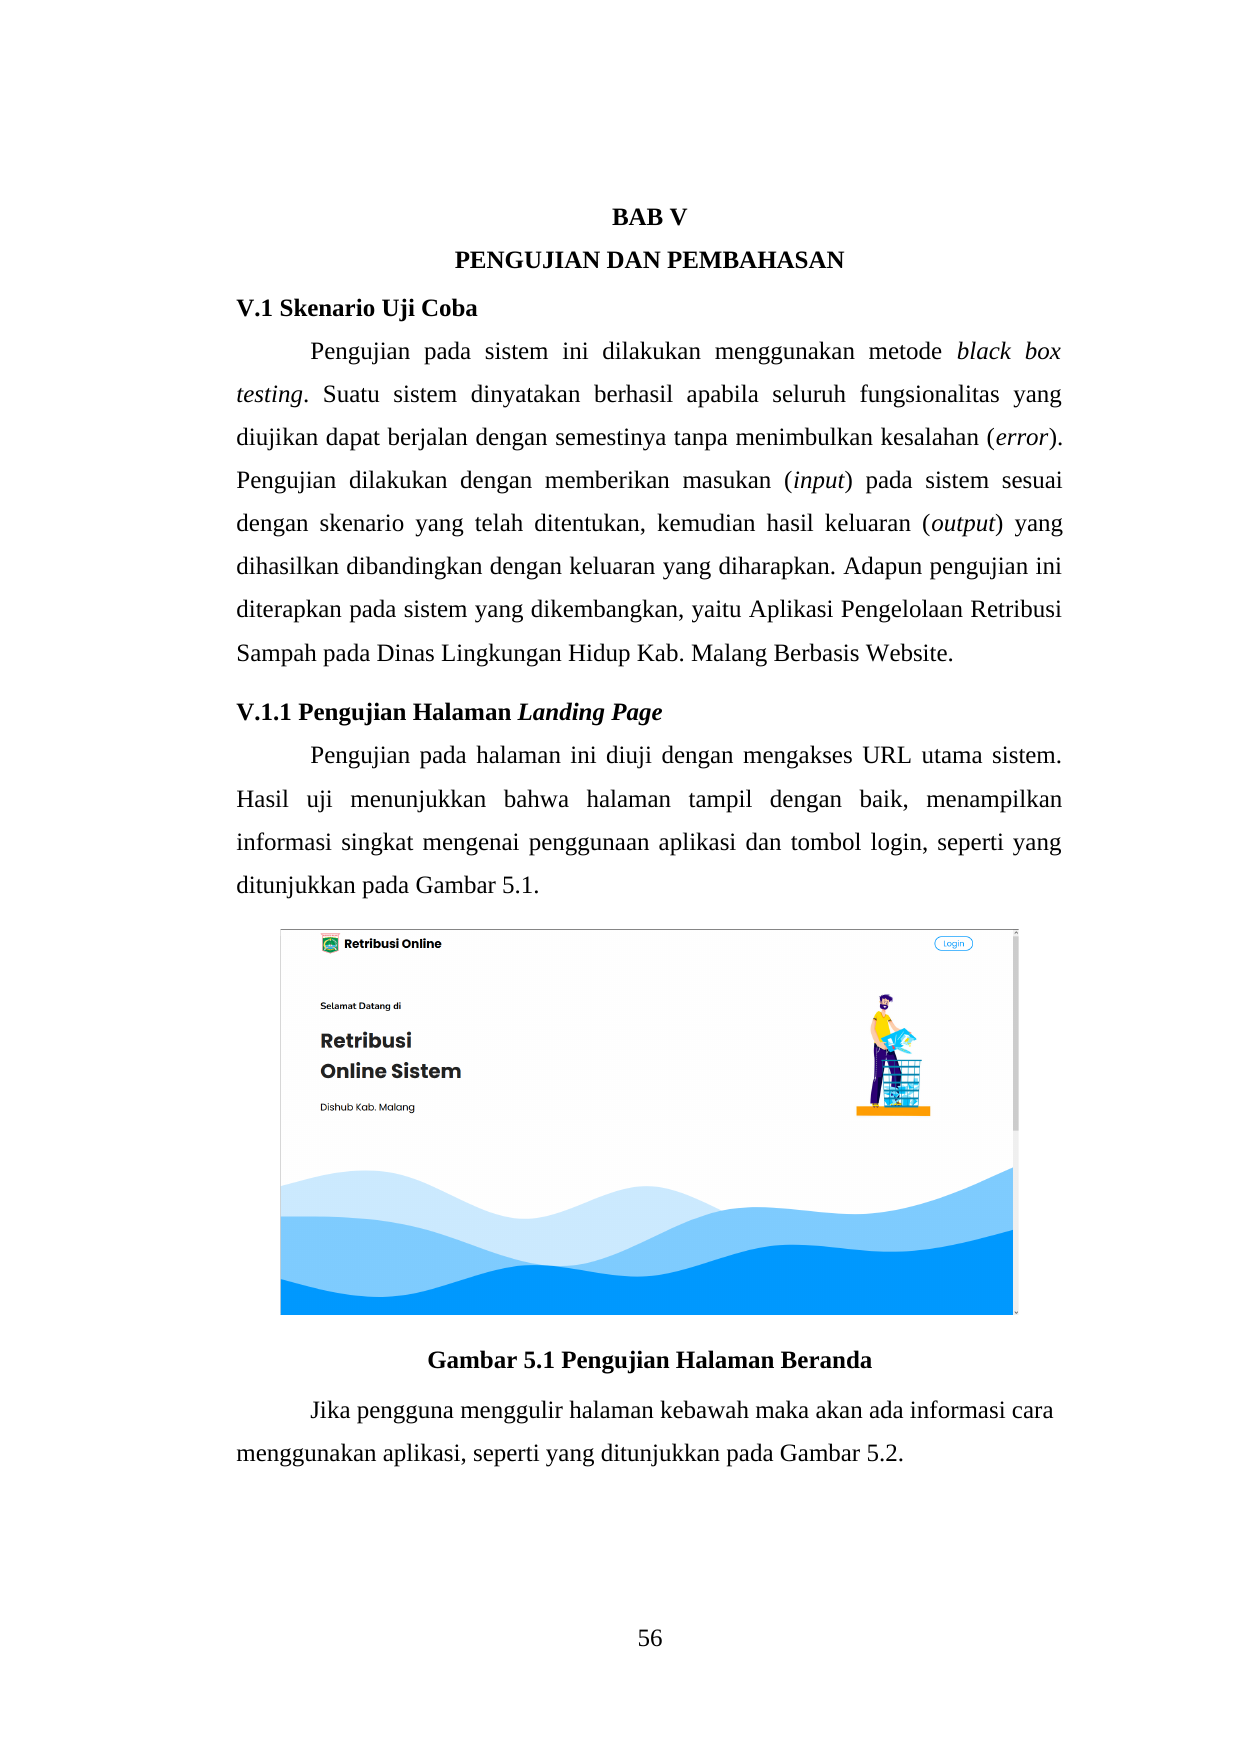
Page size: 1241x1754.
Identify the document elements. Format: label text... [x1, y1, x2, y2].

text Pengujian pada halaman ini diuji dengan mengakses URL utama sistem. Hasil uji menunjukkan bahwa halaman tampil dengan baik, menampilkan informasi singkat mengenai penggunaan aplikasi dan tombol login, seperti yang ditunjukkan pada Gambar 5.1. [236, 741, 1063, 899]
picture [280, 929, 1019, 1315]
subtitle PENGUJIAN DAN PEMBAHASAN [236, 202, 1063, 274]
text Jika pengguna menggulir halaman kebawah maka akan ada informasi cara menggunakan aplikasi, seperti yang ditunjukkan pada Gambar 5.2. [236, 1395, 1063, 1467]
text Pengujian pada sistem ini dilakukan menggunakan metode black box testing. Suatu sistem dinyatakan berhasil apabila seluruh fungsionalitas yang diujikan dapat berjalan dengan semestinya tanpa menimbulkan kesalahan (error). Pengujian dilakukan dengan memberikan masukan (input) pada sistem sesuai dengan skenario yang telah ditentukan, kemudian hasil keluaran (output) yang dihasilkan dibandingkan dengan keluaran yang diharapkan. Adapun pengujian ini diterapkan pada sistem yang dikembangkan, yaitu Aplikasi Pengelolaan Retribusi Sampah pada Dinas Lingkungan Hidup Kab. Malang Berbasis Website. [236, 336, 1063, 666]
subtitle Skenario Uji Coba [236, 293, 1063, 321]
subtitle Pengujian Halaman Landing Page [236, 697, 1063, 726]
text Gambar 5.1 Pengujian Halaman Beranda [236, 1345, 1063, 1374]
